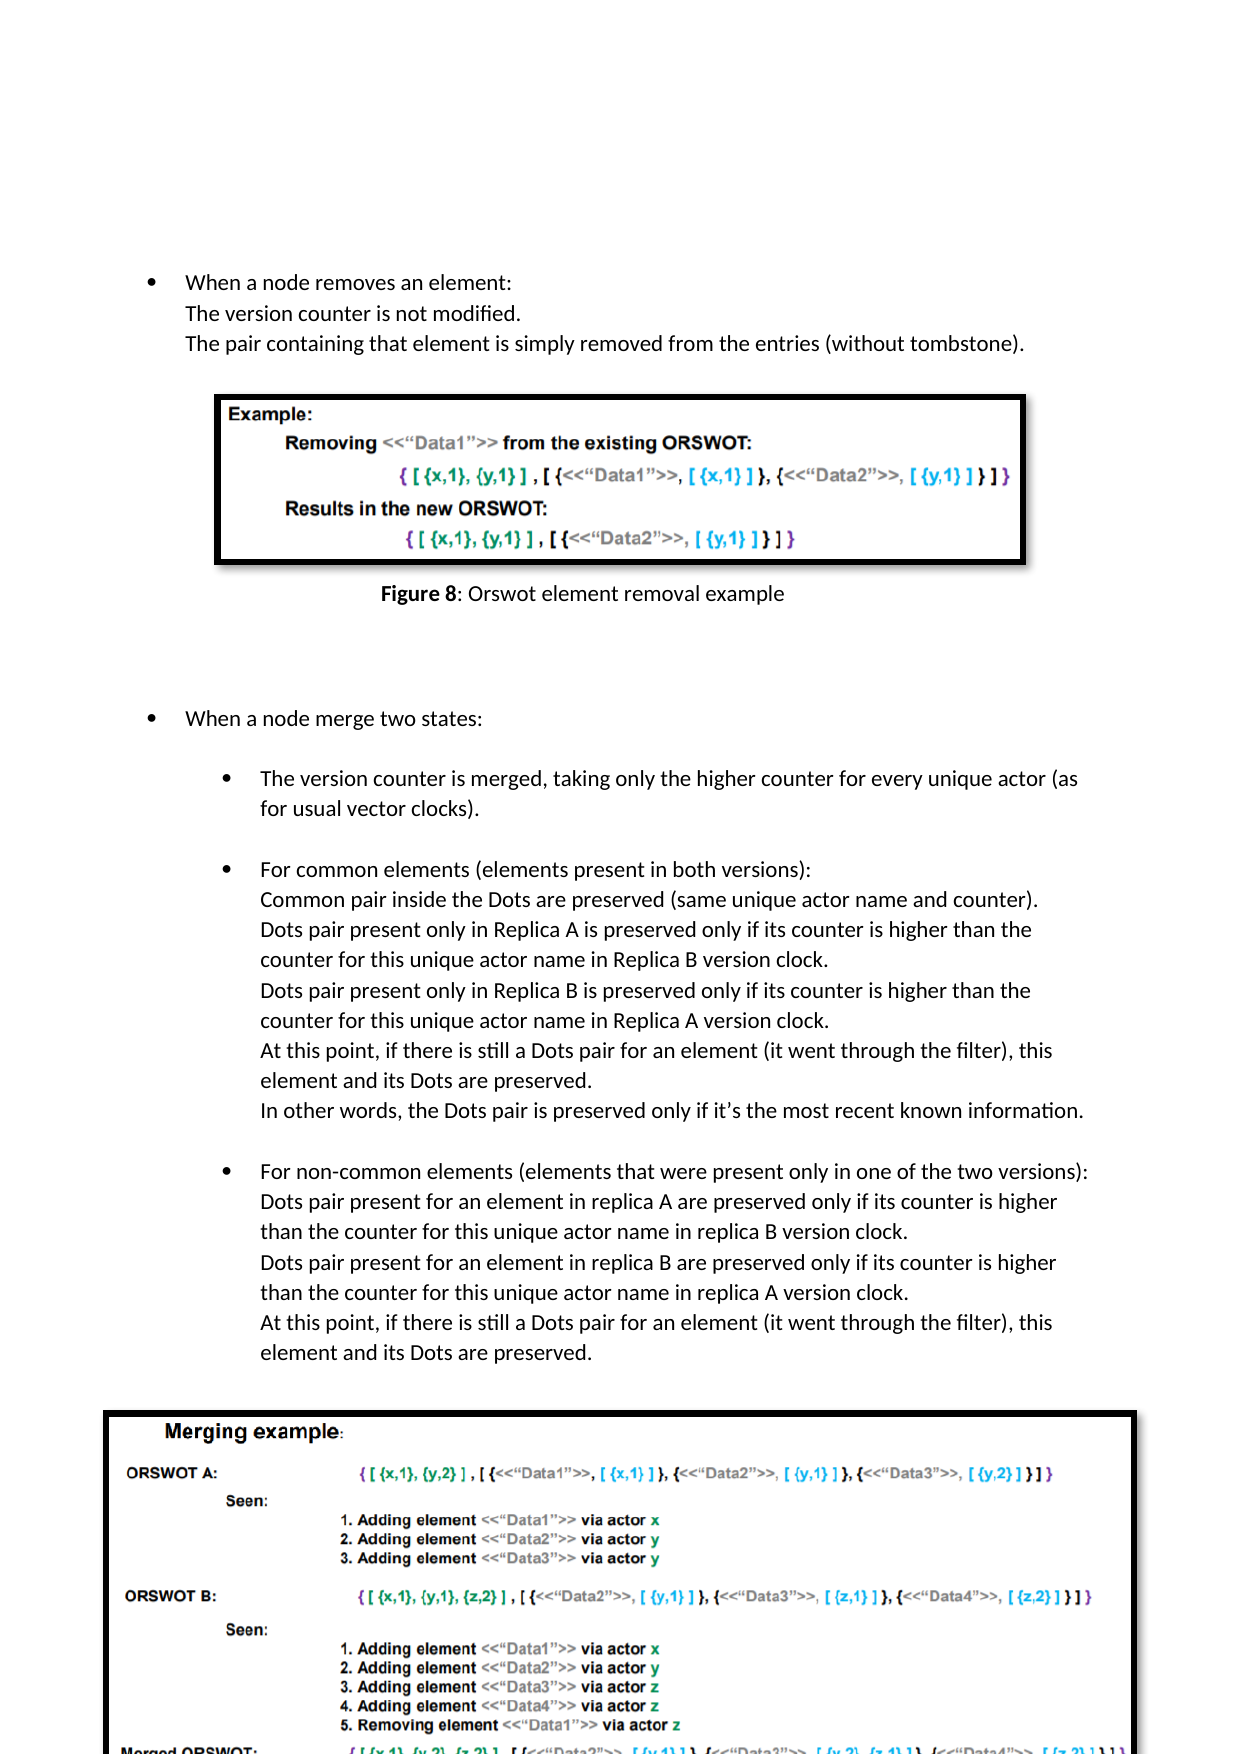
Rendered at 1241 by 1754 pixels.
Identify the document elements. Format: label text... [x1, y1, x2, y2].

picture [221, 400, 1020, 559]
list At this point, if there is still a Dots pair for an element (it went through the filter), this element and its Dots are preserved. [260, 1036, 1093, 1094]
list In other words, the Dots pair is preserved only if it’s the most recent known information. [260, 1097, 1093, 1124]
list When a node removes an element: The version counter is not modified. The pair containing that element is simply removed from the entries (without tombstone). [148, 268, 1093, 357]
list The version counter is merged, taking only the higher counter for every unique actor (as for usual vector clocks). [223, 764, 1093, 822]
picture [109, 1417, 1131, 1754]
list For non-common elements (elements that were present only in one of the two versions): Dots pair present for an element in replica A are preserved only if its counter is higher than the counter for this unique actor name in replica B version clock. Dots pair present for an element in replica B are preserved only if its counter is higher than the counter for this unique actor name in replica A version clock. At this point, if there is still a Dots pair for an element (it went through the filter), this element and its Dots are preserved. [223, 1157, 1093, 1366]
list When a node merge two states: [148, 704, 1093, 732]
list For common elements (elements present in both versions): Common pair inside the Dots are preserved (same unique actor name and counter). Dots pair present only in Replica A is preserved only if its counter is higher than the counter for this unique actor name in Replica B version clock. Dots pair present only in Replica B is preserved only if its counter is higher than the counter for this unique actor name in Replica A version clock. [223, 855, 1093, 1034]
